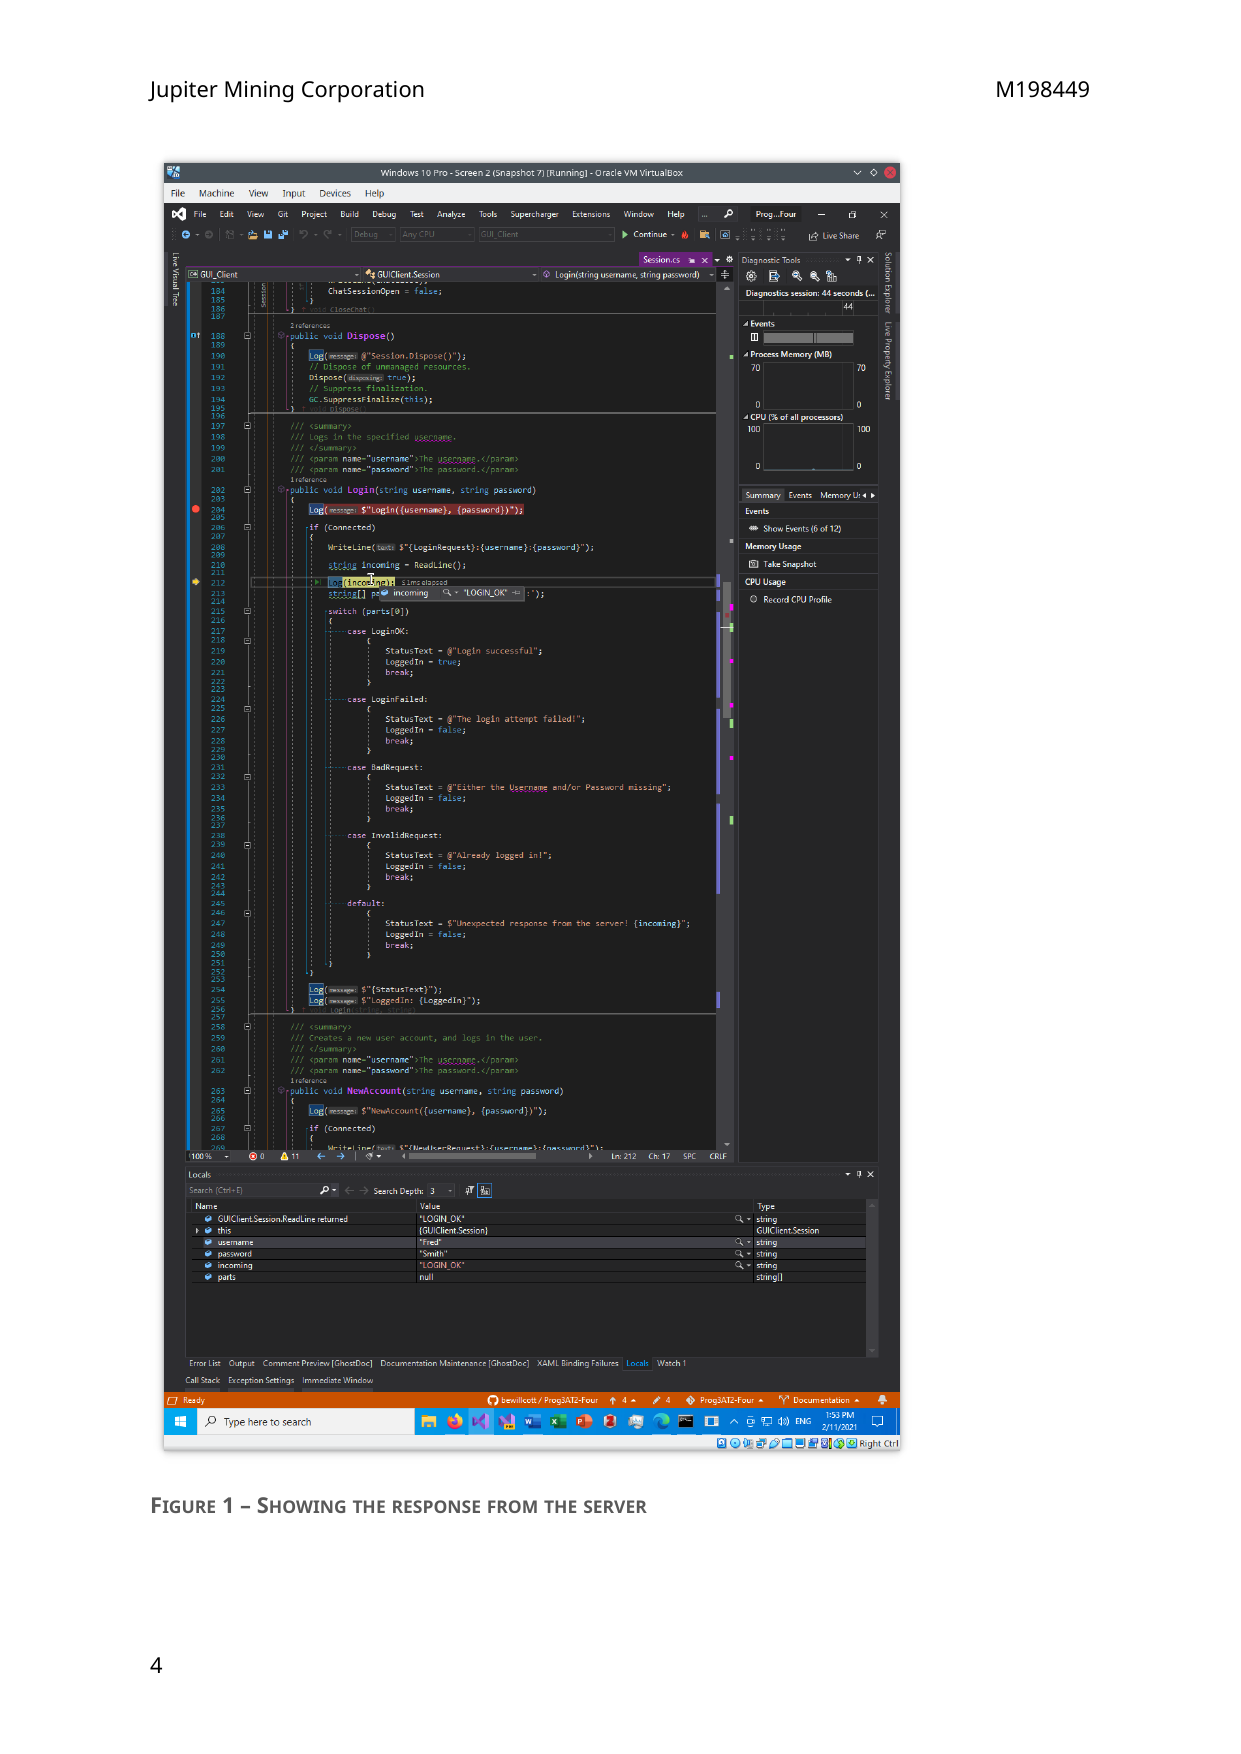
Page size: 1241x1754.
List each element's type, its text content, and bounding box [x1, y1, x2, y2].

picture [150, 150, 913, 1464]
text Figure 1 – Showing the response from the server [150, 1491, 1090, 1520]
